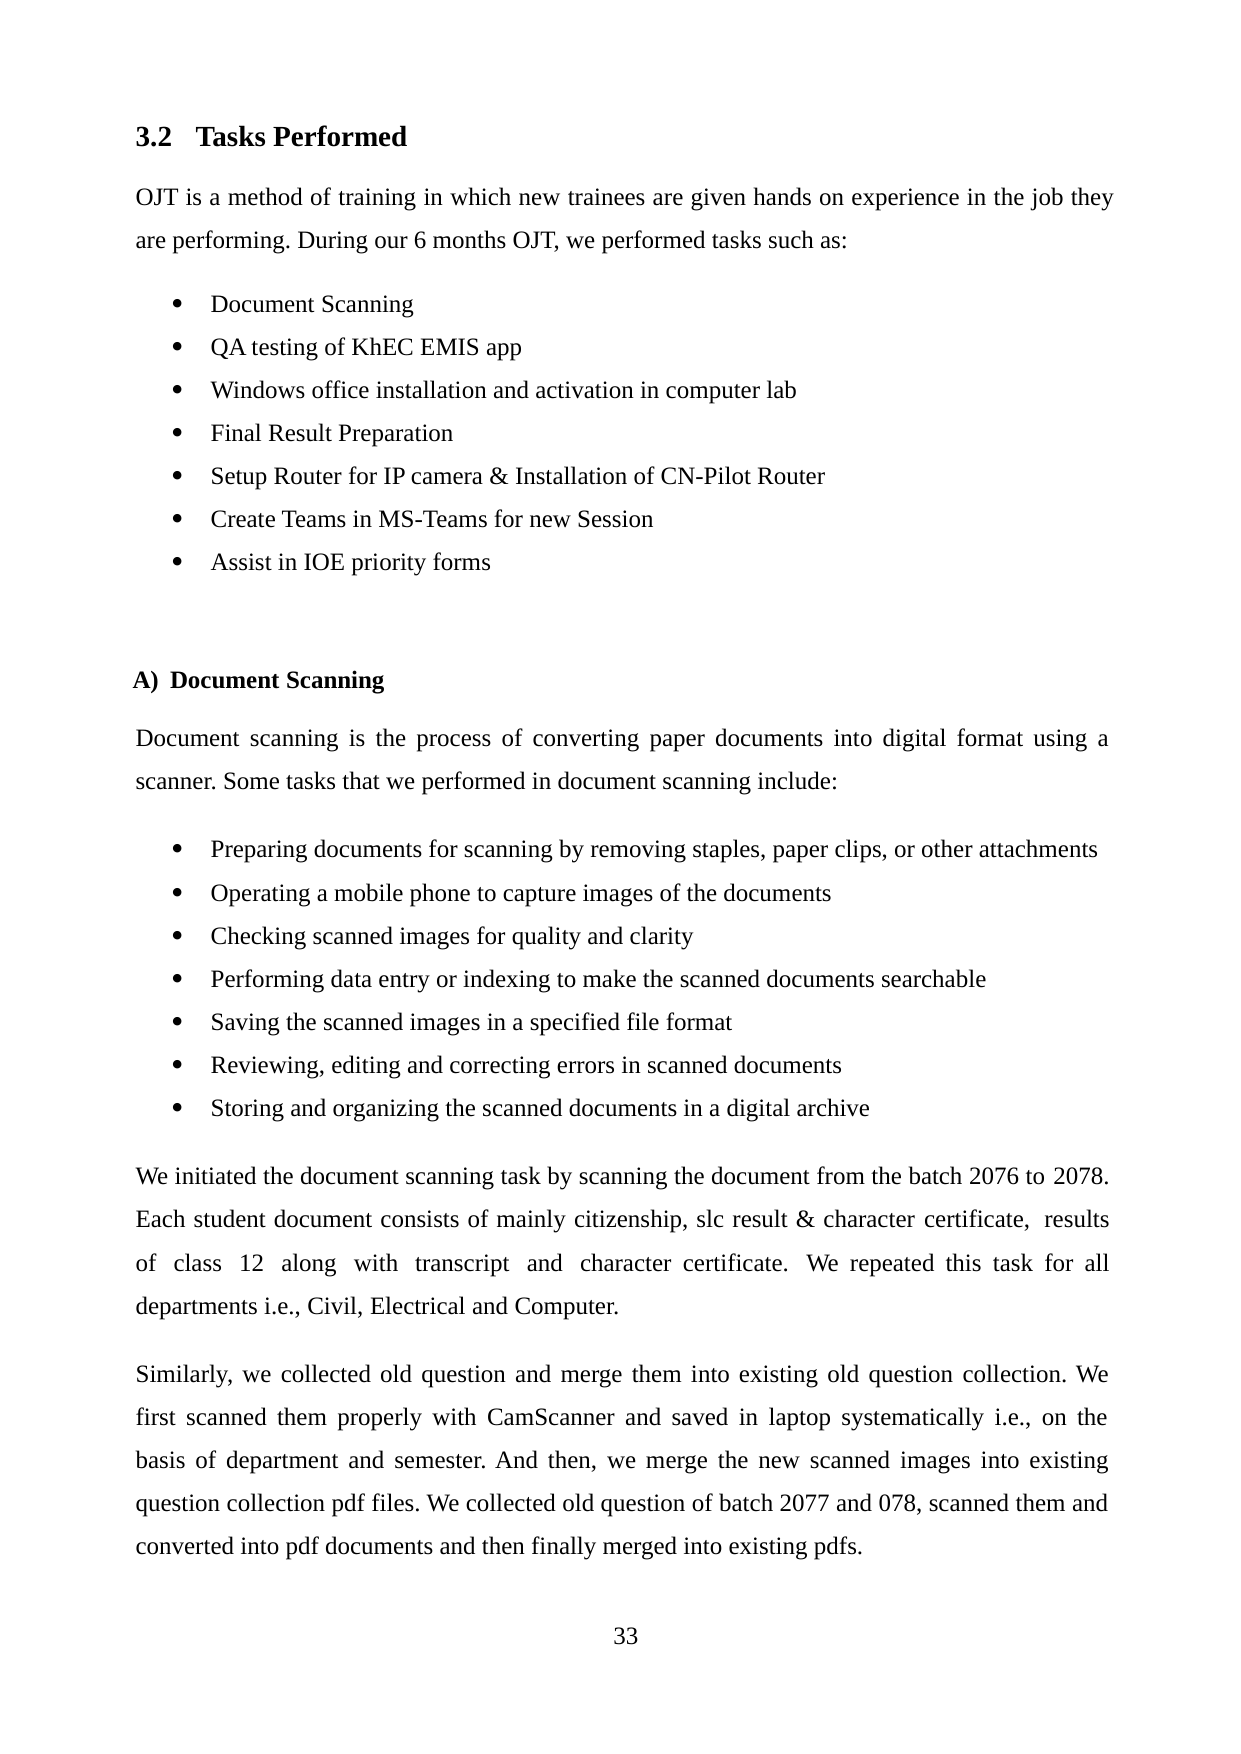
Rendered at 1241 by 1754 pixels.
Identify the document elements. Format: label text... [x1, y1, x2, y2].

text Similarly, we collected old question and merge them into existing old question collection. We first scanned them properly with CamScanner and saved in laptop systematically i.e., on the basis of department and semester. And then, we merge the new scanned images into existing question collection pdf files. We collected old question of batch 2077 and 078, scanned them and converted into pdf documents and then finally merged into existing pdfs. [135, 1359, 1109, 1560]
list Preparing documents for scanning by removing staples, paper clips, or other attachments [173, 834, 1109, 863]
text Document scanning is the process of converting paper documents into digital format using a scanner. Some tasks that we performed in document scanning include: [135, 723, 1109, 795]
list Storing and organizing the scanned documents in a digital archive [173, 1093, 1109, 1122]
list Final Result Preparation [173, 418, 1115, 447]
list Windows office installation and activation in computer lab [173, 375, 1115, 404]
list QA testing of KhEC EMIS app [173, 332, 1115, 361]
list Operating a mobile phone to capture images of the documents [173, 878, 1109, 906]
text OJT is a method of training in which new trainees are given hands on experience in the job they are performing. During our 6 months OJT, we performed tasks such as: [135, 182, 1115, 253]
list Checking scanned images for quality and clarity [173, 921, 1109, 949]
list Assist in IOE priority forms [173, 547, 1115, 576]
text We initiated the document scanning task by scanning the document from the batch 2076 to 2078. Each student document consists of mainly citizenship, slc result & character certificate, results of class 12 along with transcript and character certificate. We repeated this task for all departments i.e., Civil, Electrical and Computer. [135, 1161, 1109, 1319]
subtitle Tasks Performed [135, 119, 1109, 152]
list Setup Router for IP camera & Installation of CN-Pilot Router [173, 461, 1115, 490]
list Create Teams in MS-Teams for new Session [173, 504, 1115, 533]
list Reviewing, editing and correcting errors in scanned documents [173, 1050, 1109, 1079]
list Performing data entry or indexing to make the scanned documents searchable [173, 964, 1109, 993]
list Document Scanning [173, 289, 1115, 317]
list Document Scanning [132, 665, 1115, 694]
list Saving the scanned images in a specified file format [173, 1007, 1109, 1036]
